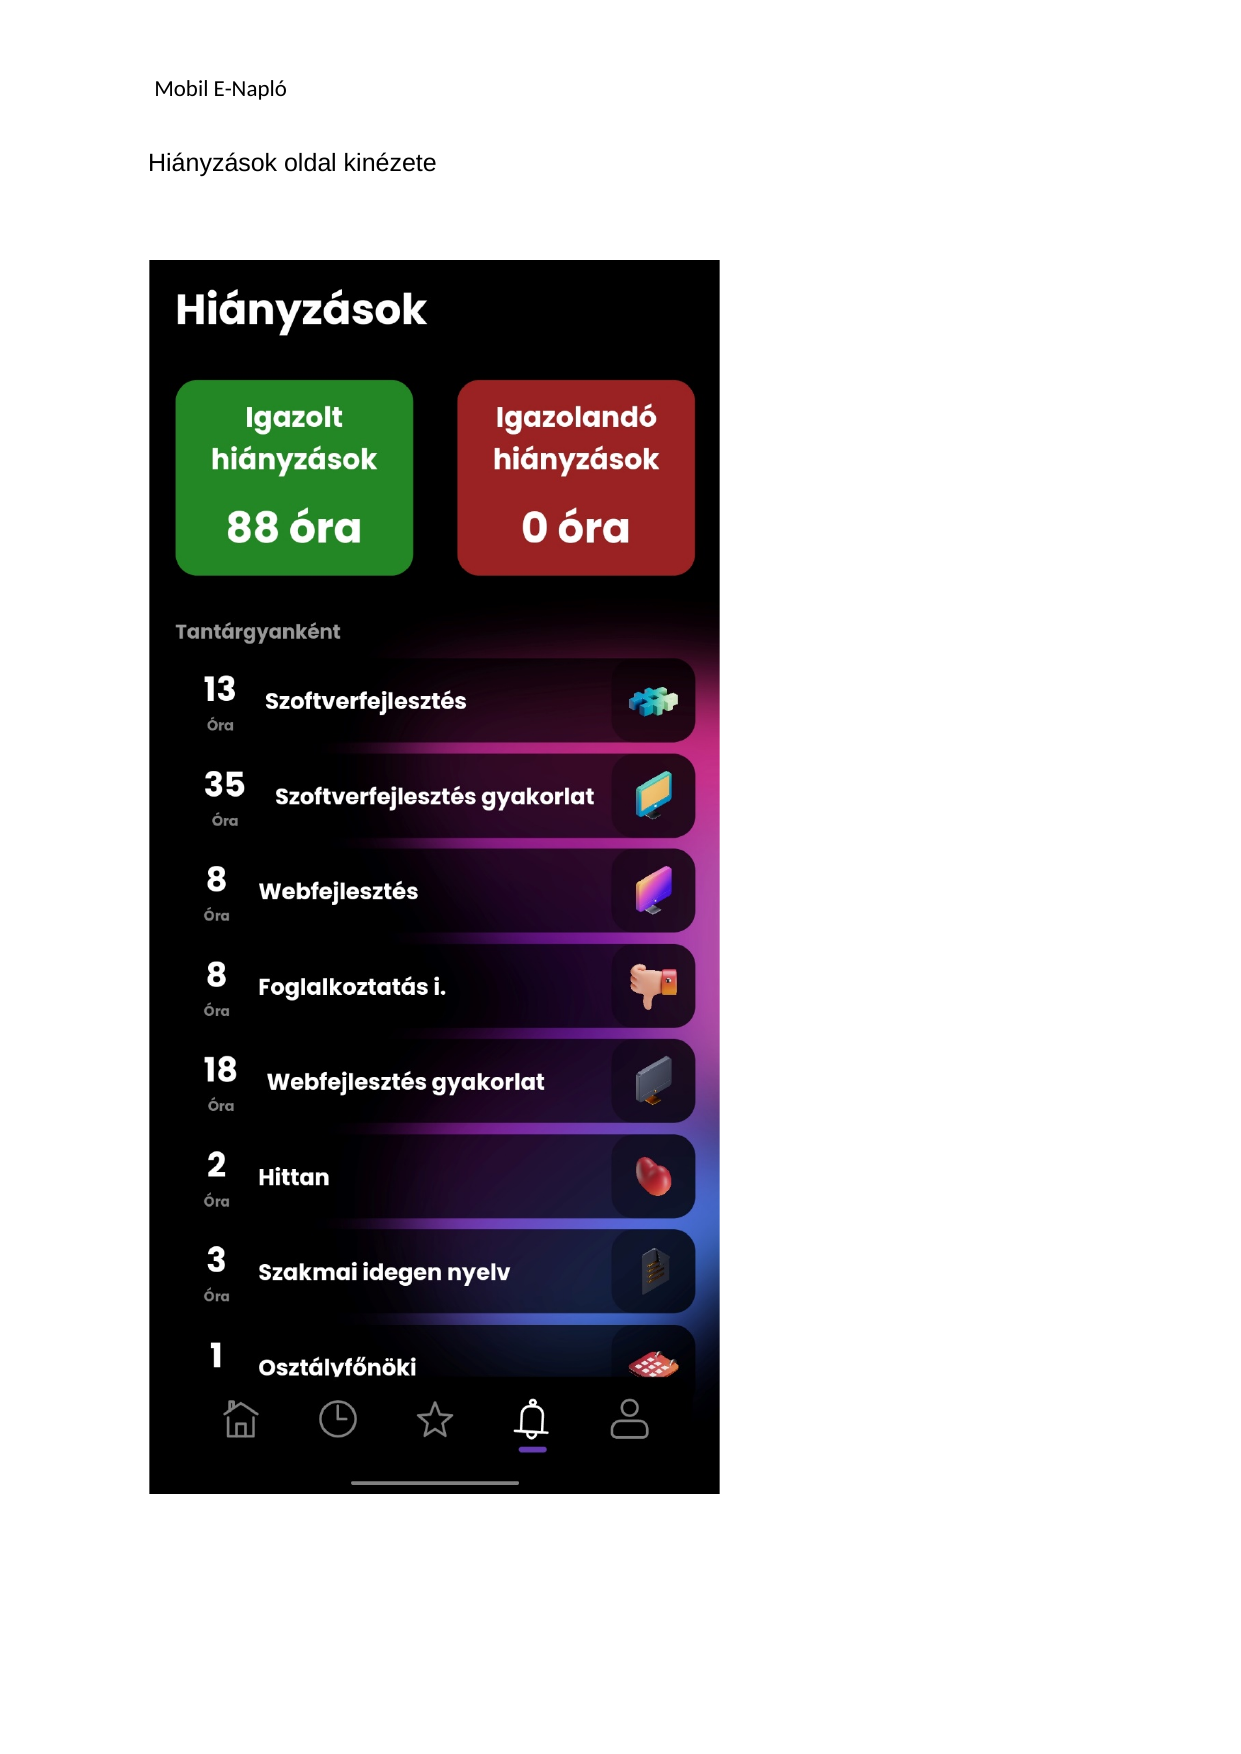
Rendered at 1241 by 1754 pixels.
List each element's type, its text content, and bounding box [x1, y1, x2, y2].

text Hiányzások oldal kinézete [148, 148, 1093, 177]
